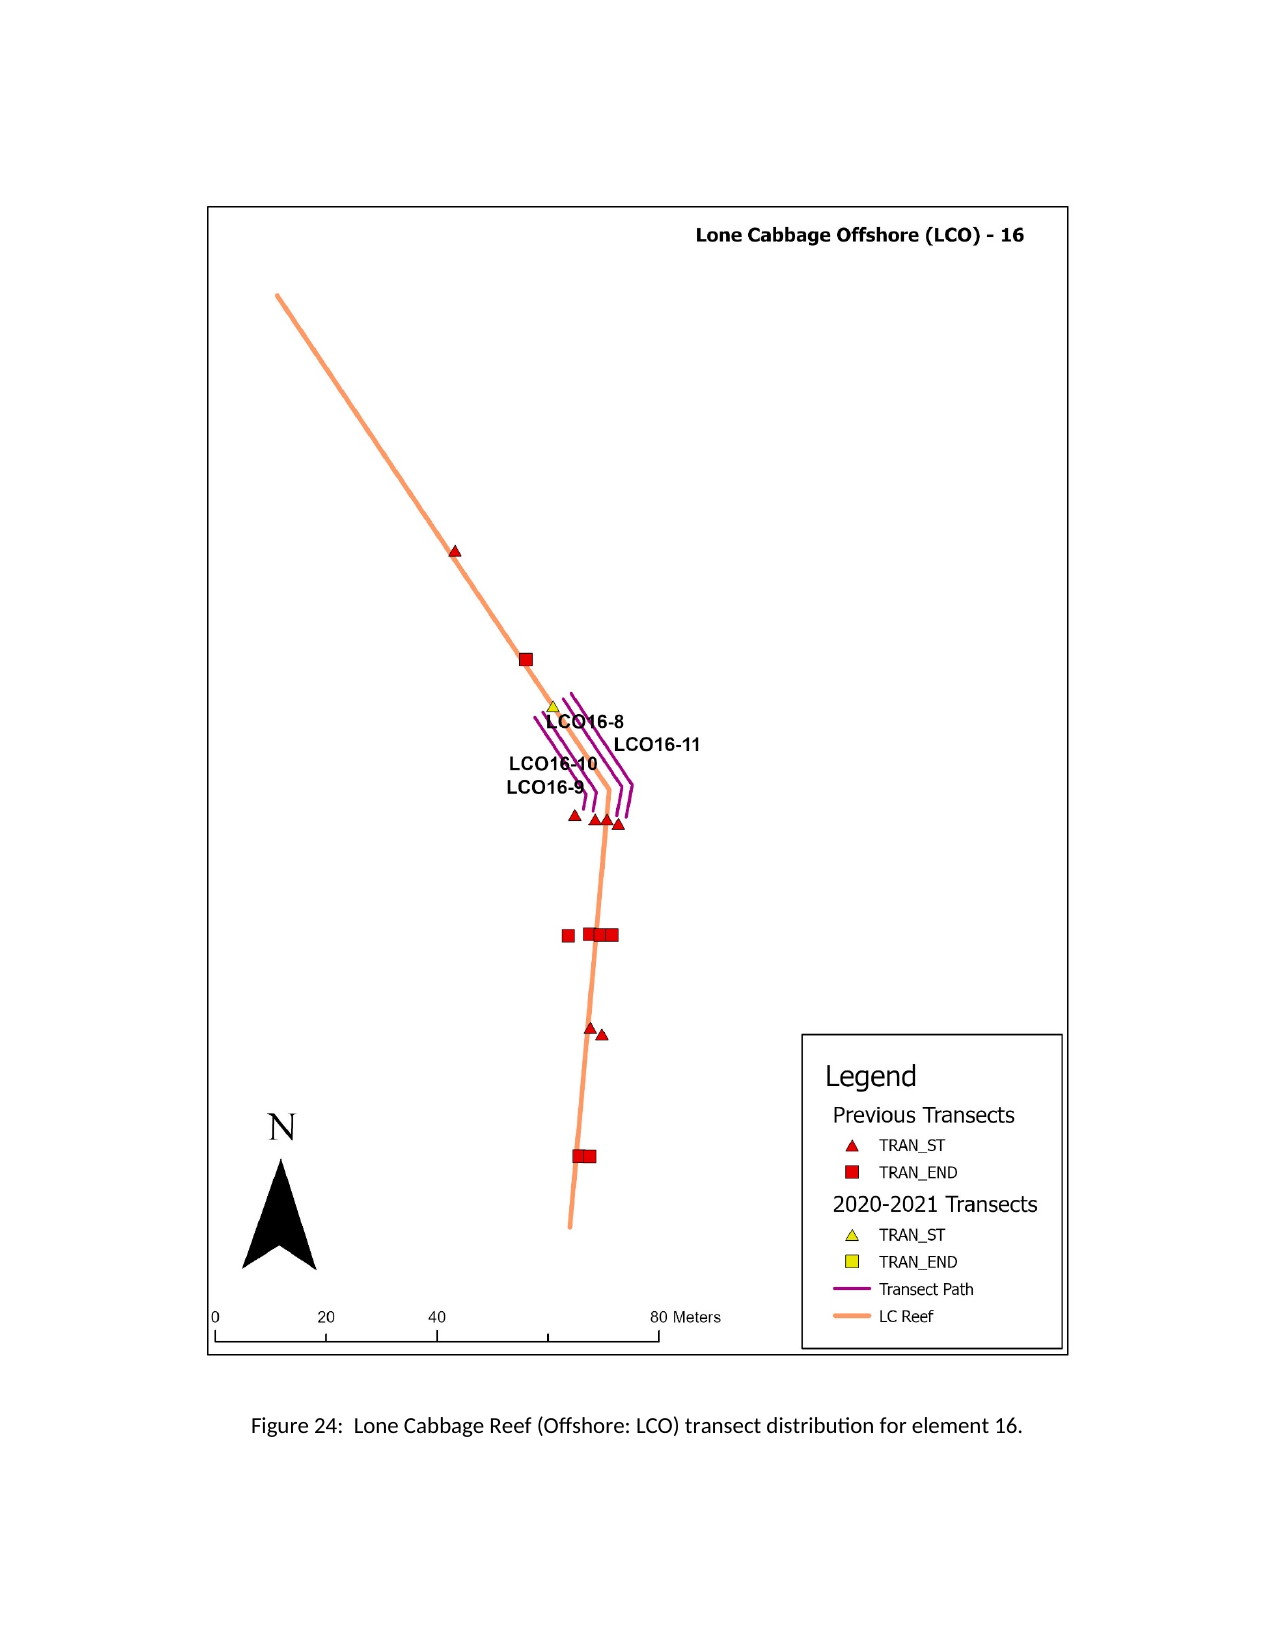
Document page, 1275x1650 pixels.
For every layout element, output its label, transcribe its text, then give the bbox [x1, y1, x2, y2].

picture [150, 150, 1125, 1412]
text Figure 24: Lone Cabbage Reef (Offshore: LCO) transect distribution for element 16. [150, 1412, 1125, 1439]
